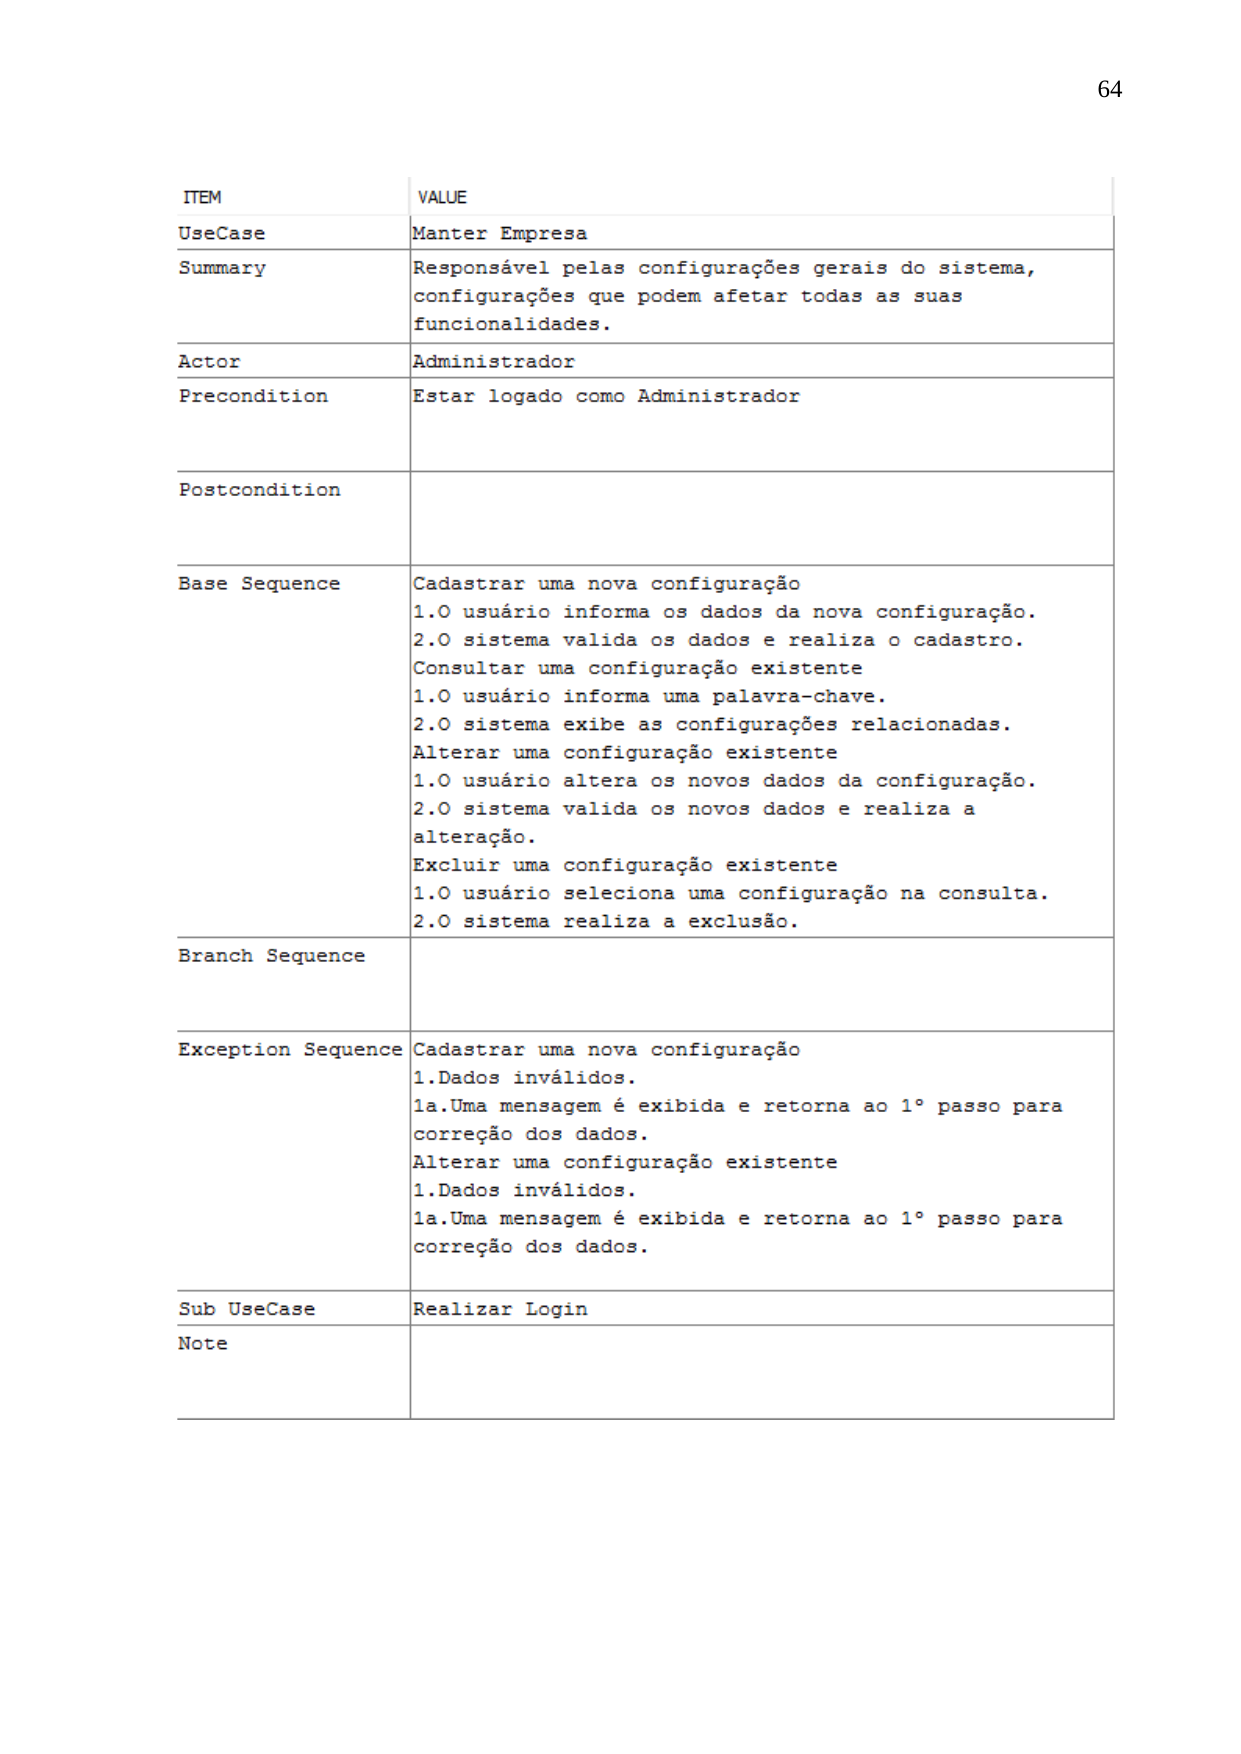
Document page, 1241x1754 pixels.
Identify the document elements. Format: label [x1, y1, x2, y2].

picture [177, 177, 1115, 1420]
